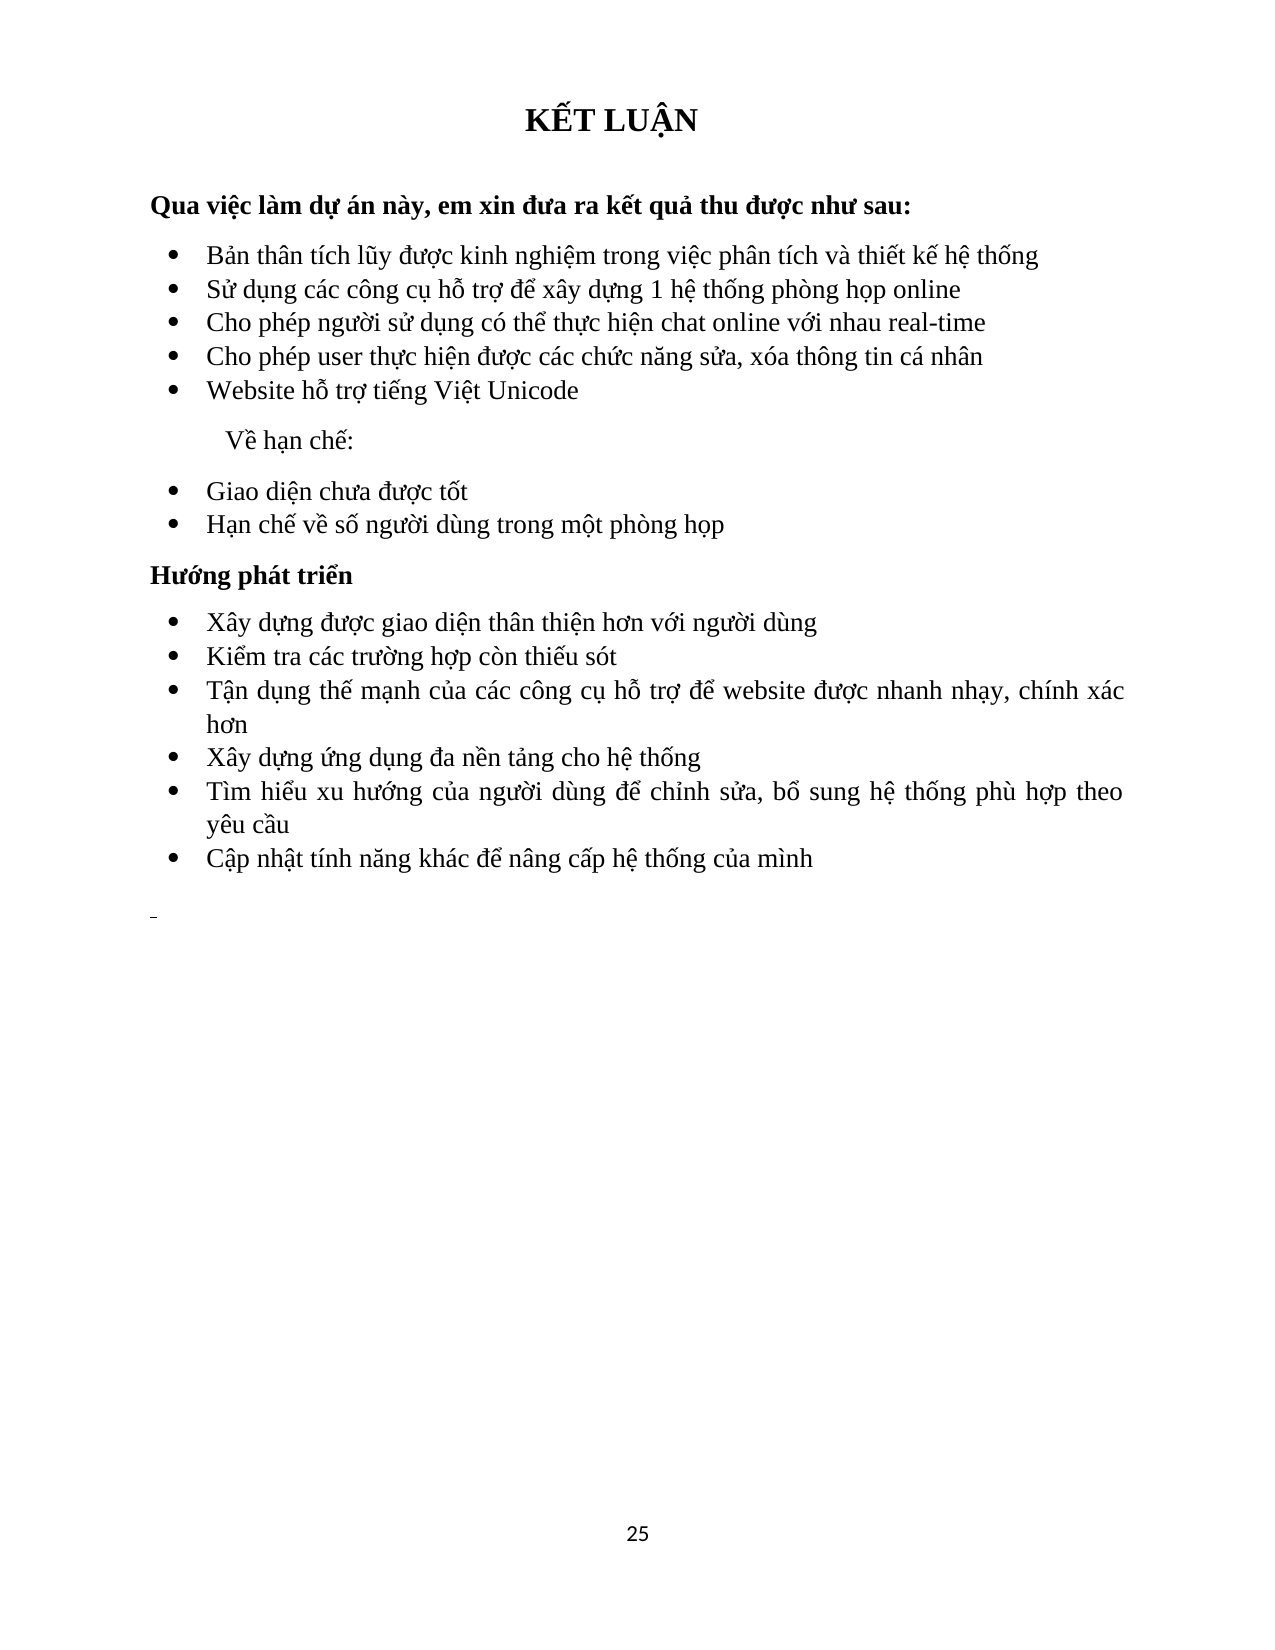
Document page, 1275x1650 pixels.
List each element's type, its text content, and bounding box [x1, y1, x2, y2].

list Sử dụng các công cụ hỗ trợ để xây dựng 1 hệ thống phòng họp online [169, 273, 1125, 304]
text Hướng phát triển [150, 559, 1125, 590]
list Cho phép người sử dụng có thể thực hiện chat online với nhau real-time [169, 306, 1125, 338]
list Tận dụng thế mạnh của các công cụ hỗ trợ để website được nhanh nhạy, chính xác hơn [169, 674, 1125, 739]
list Xây dựng ứng dụng đa nền tảng cho hệ thống [169, 741, 1125, 772]
list Website hỗ trợ tiếng Việt Unicode [169, 374, 1125, 405]
list Kiểm tra các trường hợp còn thiếu sót [169, 640, 1125, 672]
text Qua việc làm dự án này, em xin đưa ra kết quả thu được như sau: [150, 189, 1125, 220]
list Xây dựng được giao diện thân thiện hơn với người dùng [169, 607, 1125, 638]
text Về hạn chế: [150, 424, 1125, 456]
list Giao diện chưa được tốt [169, 474, 1125, 506]
list Cập nhật tính năng khác để nâng cấp hệ thống của mình [169, 842, 1125, 873]
list Hạn chế về số người dùng trong một phòng họp [169, 508, 1125, 539]
list Cho phép user thực hiện được các chức năng sửa, xóa thông tin cá nhân [169, 340, 1125, 371]
list Tìm hiểu xu hướng của người dùng để chỉnh sửa, bổ sung hệ thống phù hợp theo yêu cầu [169, 775, 1125, 840]
list Bản thân tích lũy được kinh nghiệm trong việc phân tích và thiết kế hệ thống [169, 239, 1125, 270]
subtitle KẾT LUẬN [150, 100, 1125, 138]
